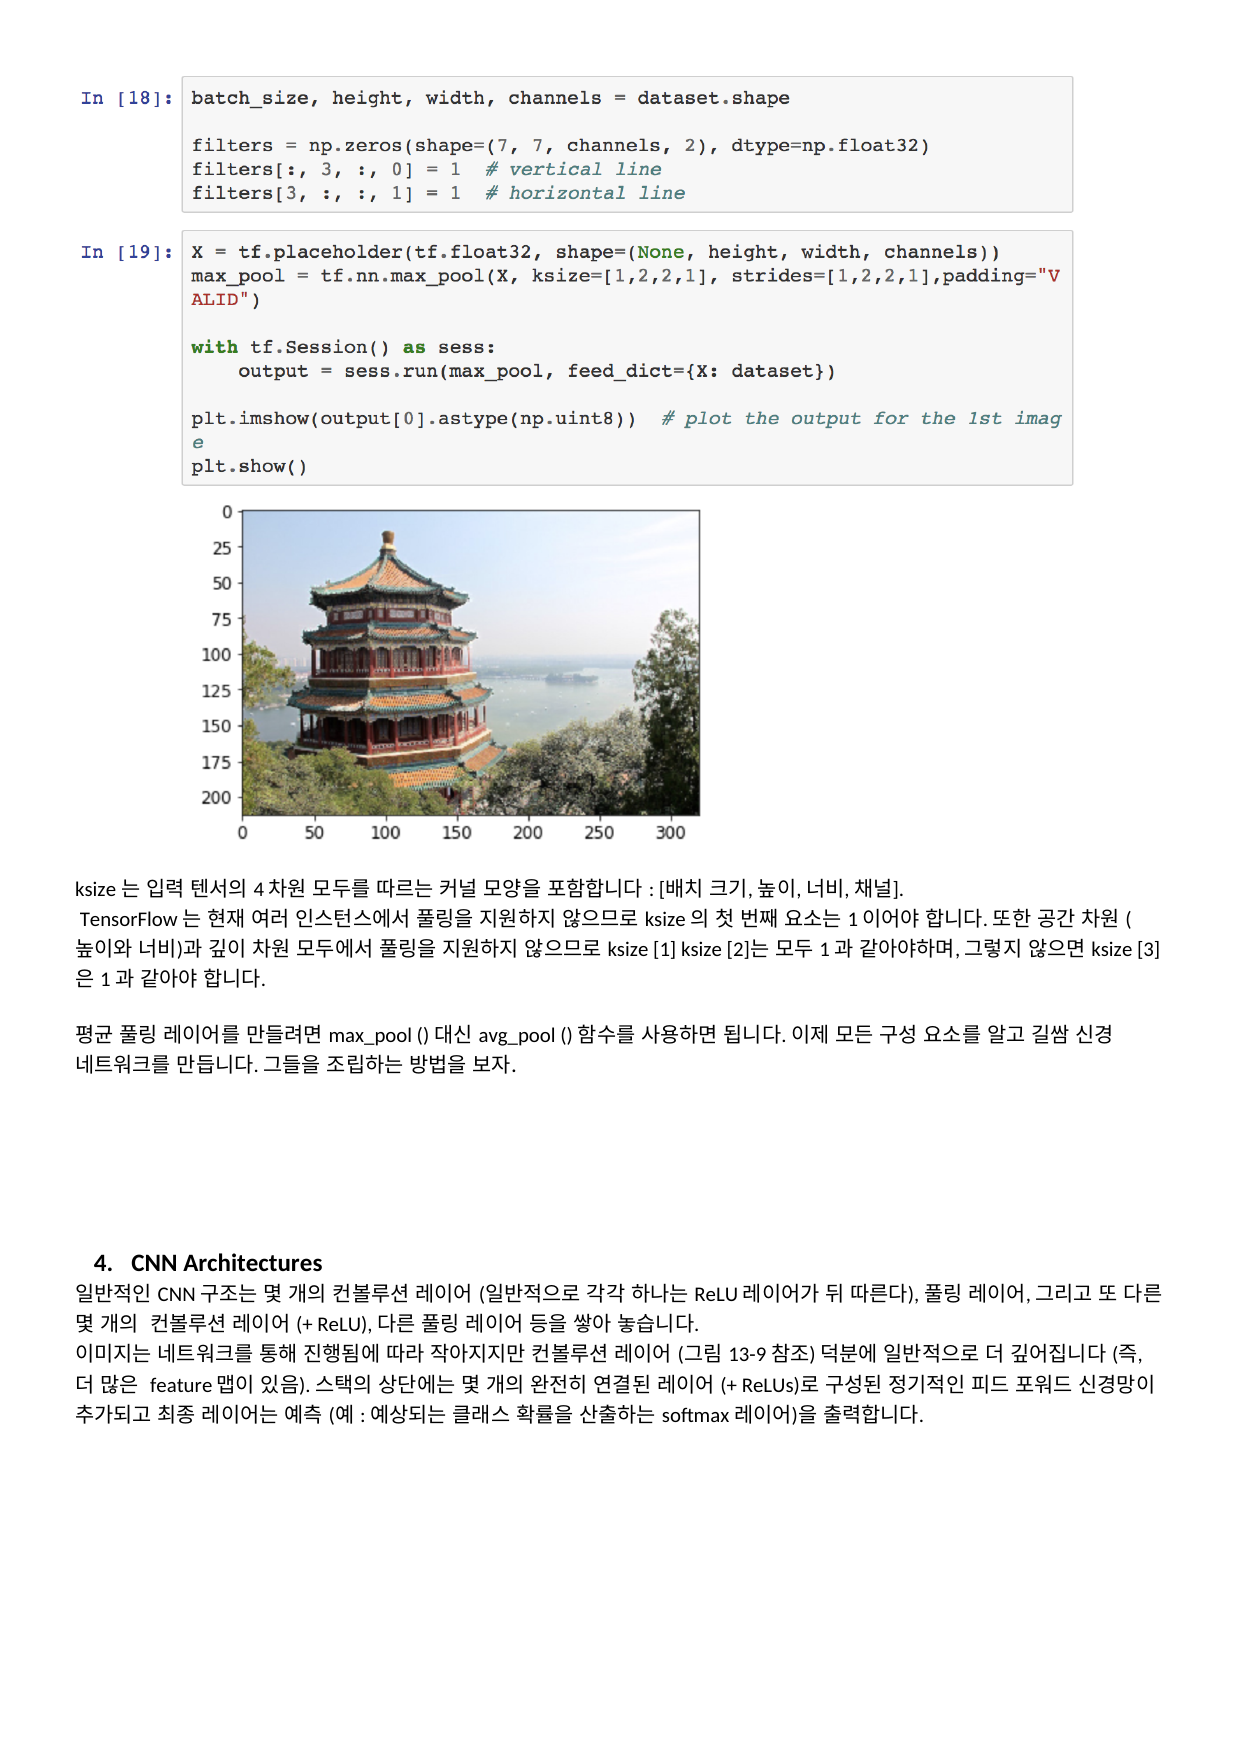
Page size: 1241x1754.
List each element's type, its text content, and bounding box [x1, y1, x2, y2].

text 평균 풀링 레이어를 만들려면 max_pool () 대신 avg_pool () 함수를 사용하면 됩니다. 이제 모든 구성 요소를 알고 길쌈 신경 네트워크를 만듭니다. 그들을 조립하는 방법을 보자. [75, 1018, 1165, 1079]
text 일반적인 CNN 구조는 몇 개의 컨볼루션 레이어 (일반적으로 각각 하나는 ReLU 레이어가 뒤 따른다), 풀링 레이어, 그리고 또 다른 몇 개의 컨볼루션 레이어 (+ ReLU), 다른 풀링 레이어 등을 쌓아 놓습니다. [75, 1277, 1165, 1338]
text 이미지는 네트워크를 통해 진행됨에 따라 작아지지만 컨볼루션 레이어 (그림 13-9 참조) 덕분에 일반적으로 더 깊어집니다 (즉, 더 많은 feature맵이 있음). 스택의 상단에는 몇 개의 완전히 연결된 레이어 (+ ReLUs)로 구성된 정기적인 피드 포워드 신경망이 추가되고 최종 레이어는 예측 (예 : 예상되는 클래스 확률을 산출하는 softmax 레이어)을 출력합니다. [75, 1338, 1165, 1428]
picture [75, 75, 1076, 844]
list CNN Architectures [94, 1247, 1165, 1277]
text ksize 는 입력 텐서의 4 차원 모두를 따르는 커널 모양을 포함합니다 : [배치 크기, 높이, 너비, 채널]. [75, 872, 1165, 902]
text TensorFlow는 현재 여러 인스턴스에서 풀링을 지원하지 않으므로 ksize의 첫 번째 요소는 1이어야 합니다. 또한 공간 차원 (높이와 너비)과 깊이 차원 모두에서 풀링을 지원하지 않으므로 ksize [1] ksize [2]는 모두 1과 같아야하며, 그렇지 않으면 ksize [3]은 1과 같아야 합니다. [75, 902, 1165, 993]
